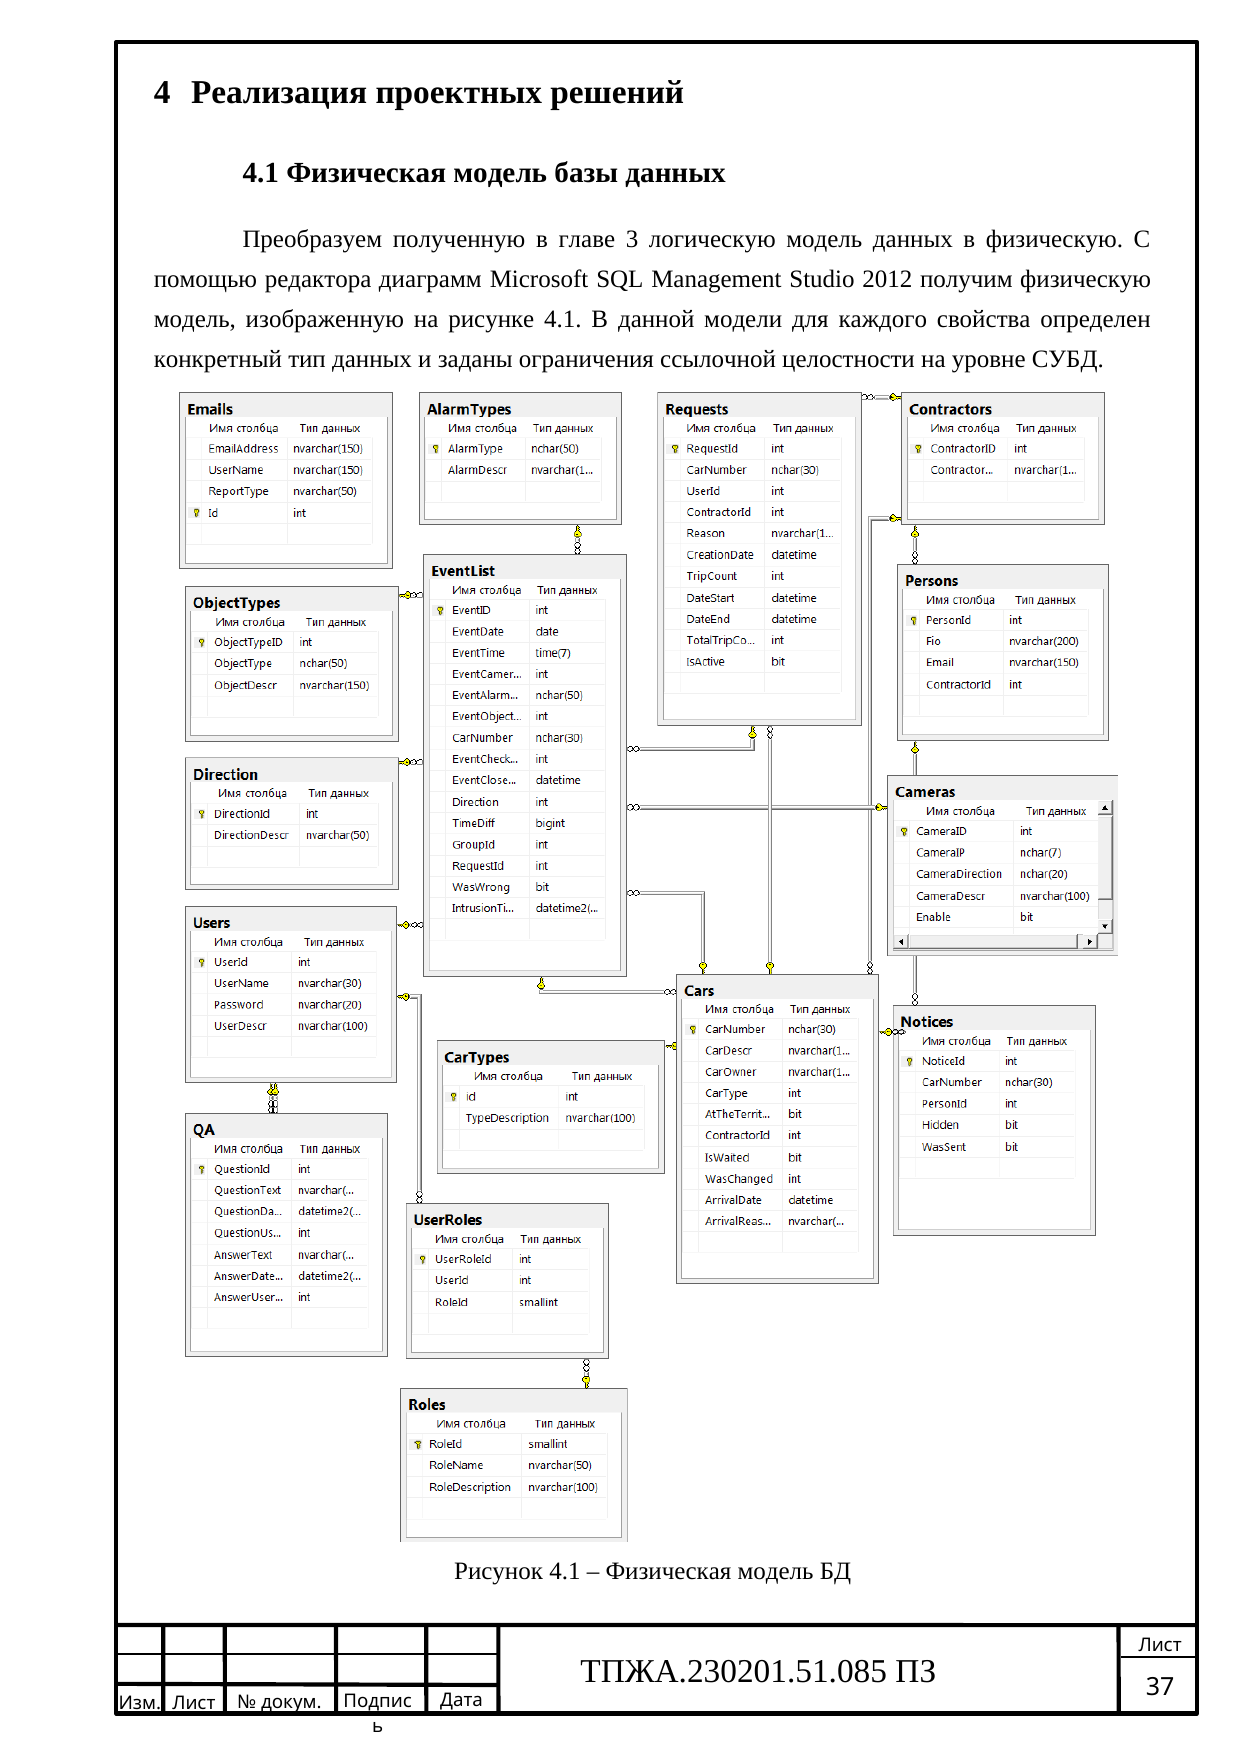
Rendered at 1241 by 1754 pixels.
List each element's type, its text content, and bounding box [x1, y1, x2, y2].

subtitle Реализация проектных решений [153, 72, 1152, 111]
text Преобразуем полученную в главе 3 логическую модель данных в физическую. С помощью редактора диаграмм Microsoft SQL Management Studio 2012 получим физическую модель, изображенную на рисунке 4.1. В данной модели для каждого свойства определен конкретный тип данных и заданы ограничения ссылочной целостности на уровне СУБД. [153, 224, 1152, 373]
text Рисунок 4.1 – Физическая модель БД [153, 1556, 1152, 1584]
picture [179, 384, 1127, 1542]
subtitle 4.1 Физическая модель базы данных [153, 155, 1152, 188]
